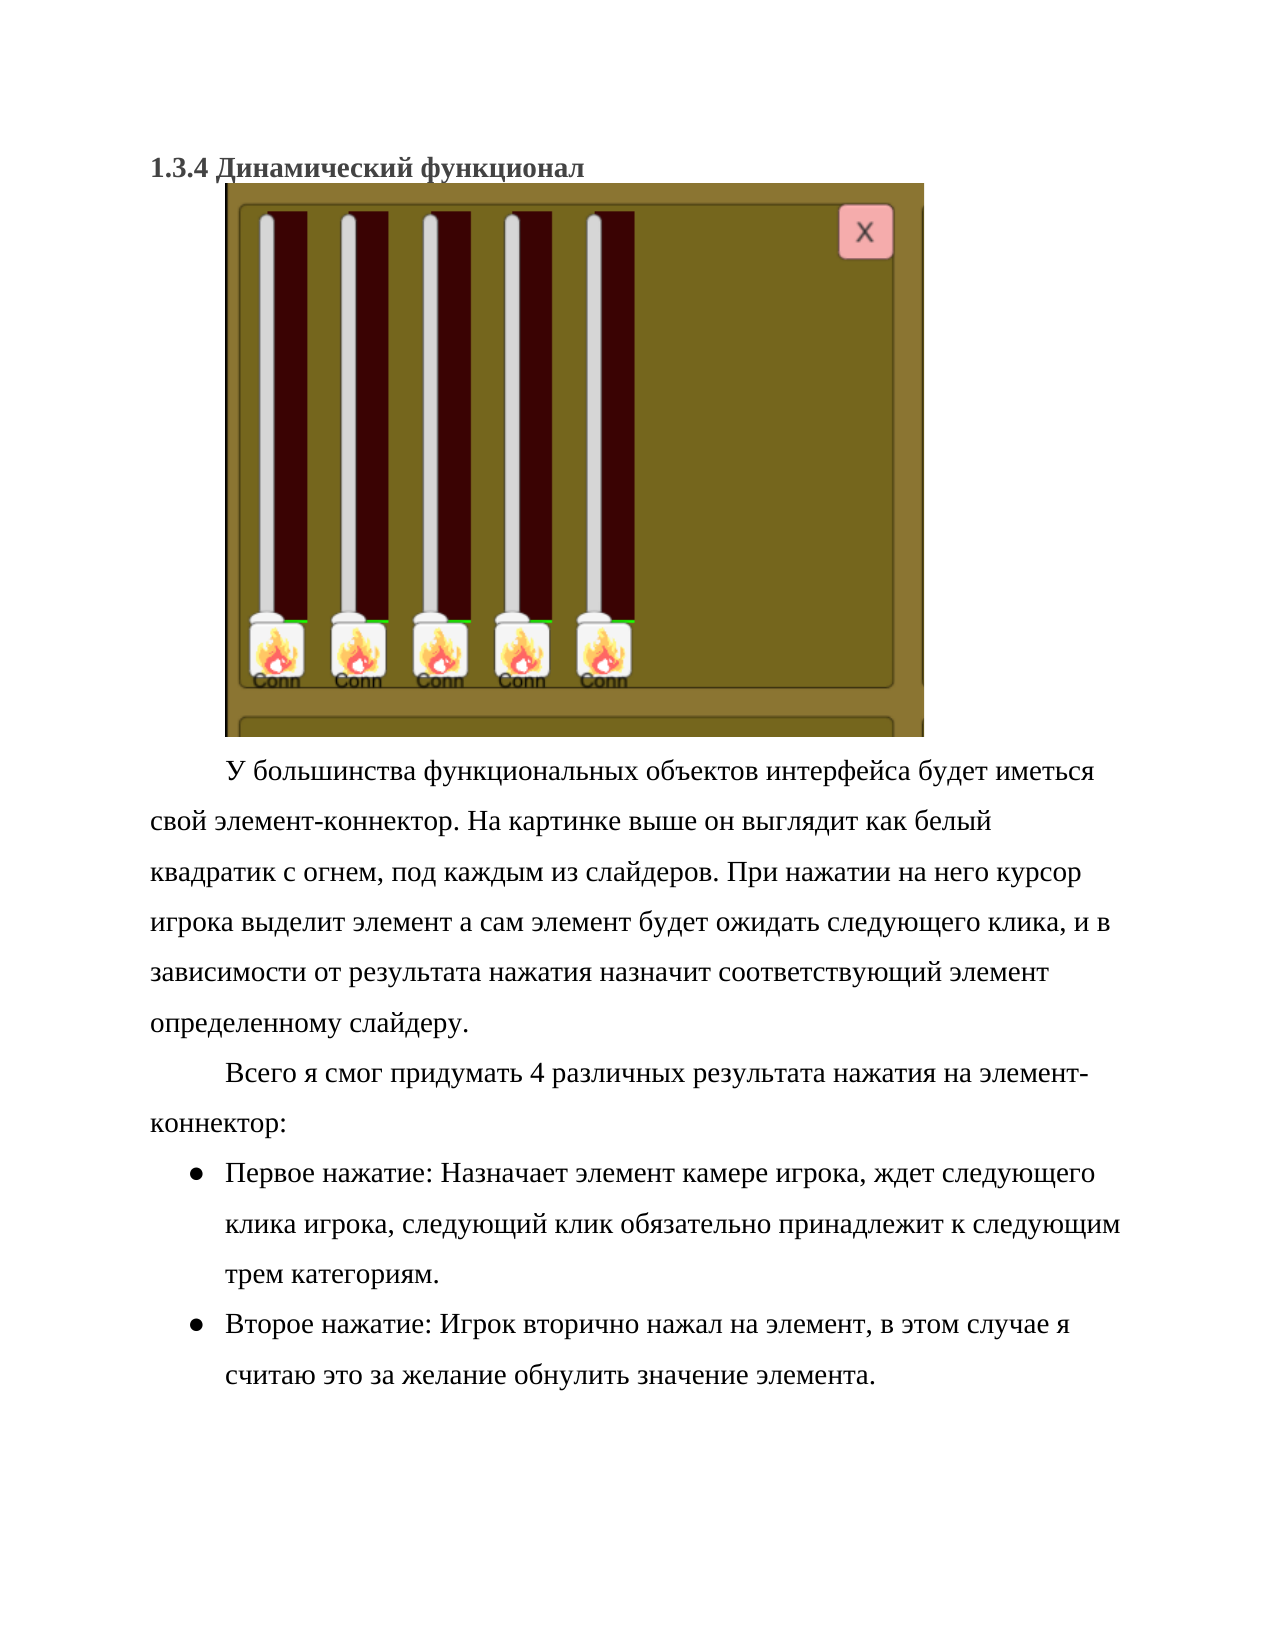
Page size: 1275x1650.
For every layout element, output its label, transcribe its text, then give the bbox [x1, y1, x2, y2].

picture [225, 183, 925, 737]
list Второе нажатие: Игрок вторично нажал на элемент, в этом случае я считаю это за желание обнулить значение элемента. [187, 1307, 1125, 1390]
text Всего я смог придумать 4 различных результата нажатия на элемент-коннектор: [150, 1055, 1125, 1139]
text У большинства функциональных объектов интерфейса будет иметься свой элемент-коннектор. На картинке выше он выглядит как белый квадратик с огнем, под каждым из слайдеров. При нажатии на него курсор игрока выделит элемент а сам элемент будет ожидать следующего клика, и в зависимости от результата нажатия назначит соответствующий элемент определенному слайдеру. [150, 753, 1125, 1038]
subtitle 1.3.4 Динамический функционал [150, 150, 1125, 183]
list Первое нажатие: Назначает элемент камере игрока, ждет следующего клика игрока, следующий клик обязательно принадлежит к следующим трем категориям. [187, 1156, 1125, 1290]
